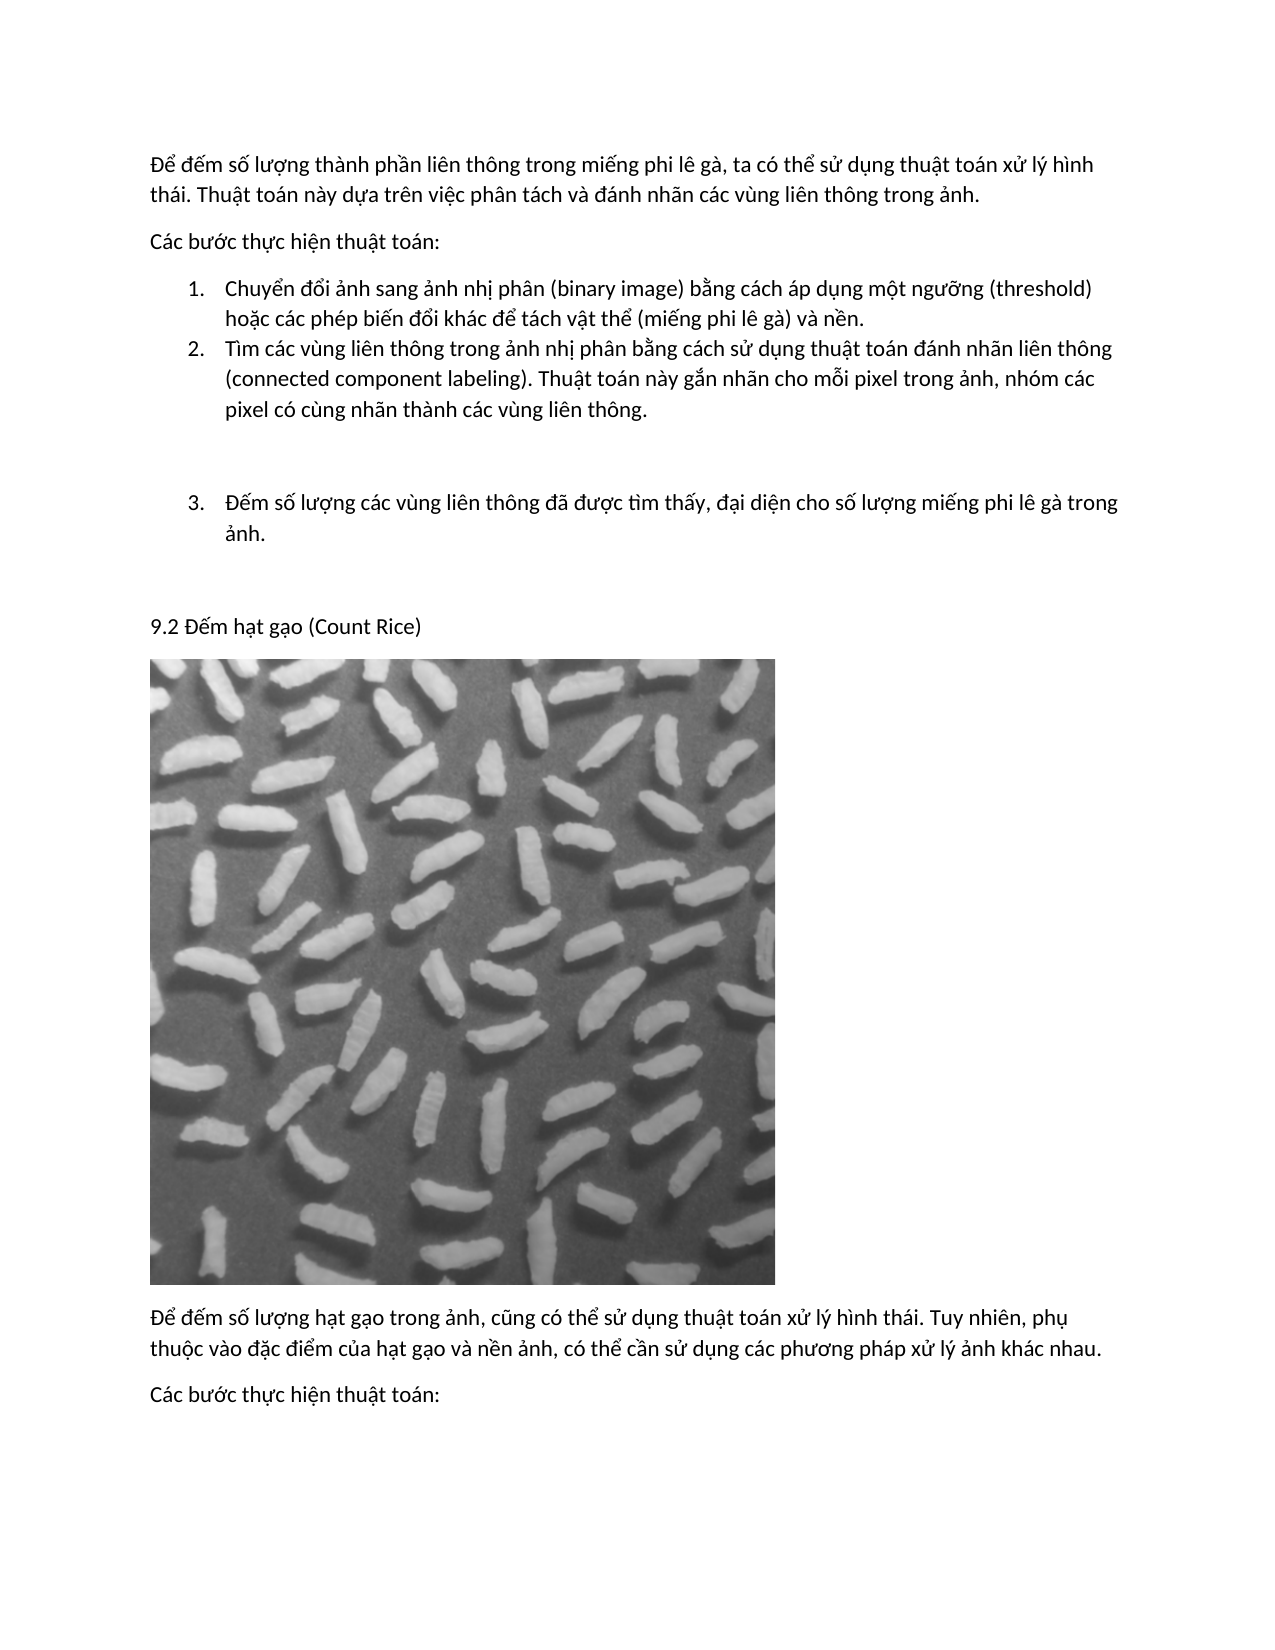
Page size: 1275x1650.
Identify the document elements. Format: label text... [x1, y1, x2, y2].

text Để đếm số lượng thành phần liên thông trong miếng phi lê gà, ta có thể sử dụng thuật toán xử lý hình thái. Thuật toán này dựa trên việc phân tách và đánh nhãn các vùng liên thông trong ảnh. [150, 150, 1125, 208]
picture [150, 659, 776, 1285]
text Để đếm số lượng hạt gạo trong ảnh, cũng có thể sử dụng thuật toán xử lý hình thái. Tuy nhiên, phụ thuộc vào đặc điểm của hạt gạo và nền ảnh, có thể cần sử dụng các phương pháp xử lý ảnh khác nhau. [150, 1303, 1125, 1362]
text Các bước thực hiện thuật toán: [150, 227, 1125, 255]
text 9.2 Đếm hạt gạo (Count Rice) [150, 612, 1125, 641]
list Tìm các vùng liên thông trong ảnh nhị phân bằng cách sử dụng thuật toán đánh nhãn liên thông (connected component labeling). Thuật toán này gắn nhãn cho mỗi pixel trong ảnh, nhóm các pixel có cùng nhãn thành các vùng liên thông. [187, 334, 1125, 423]
text Các bước thực hiện thuật toán: [150, 1381, 1125, 1408]
list Đếm số lượng các vùng liên thông đã được tìm thấy, đại diện cho số lượng miếng phi lê gà trong ảnh. [187, 488, 1125, 547]
list Chuyển đổi ảnh sang ảnh nhị phân (binary image) bằng cách áp dụng một ngưỡng (threshold) hoặc các phép biến đổi khác để tách vật thể (miếng phi lê gà) và nền. [187, 274, 1125, 332]
